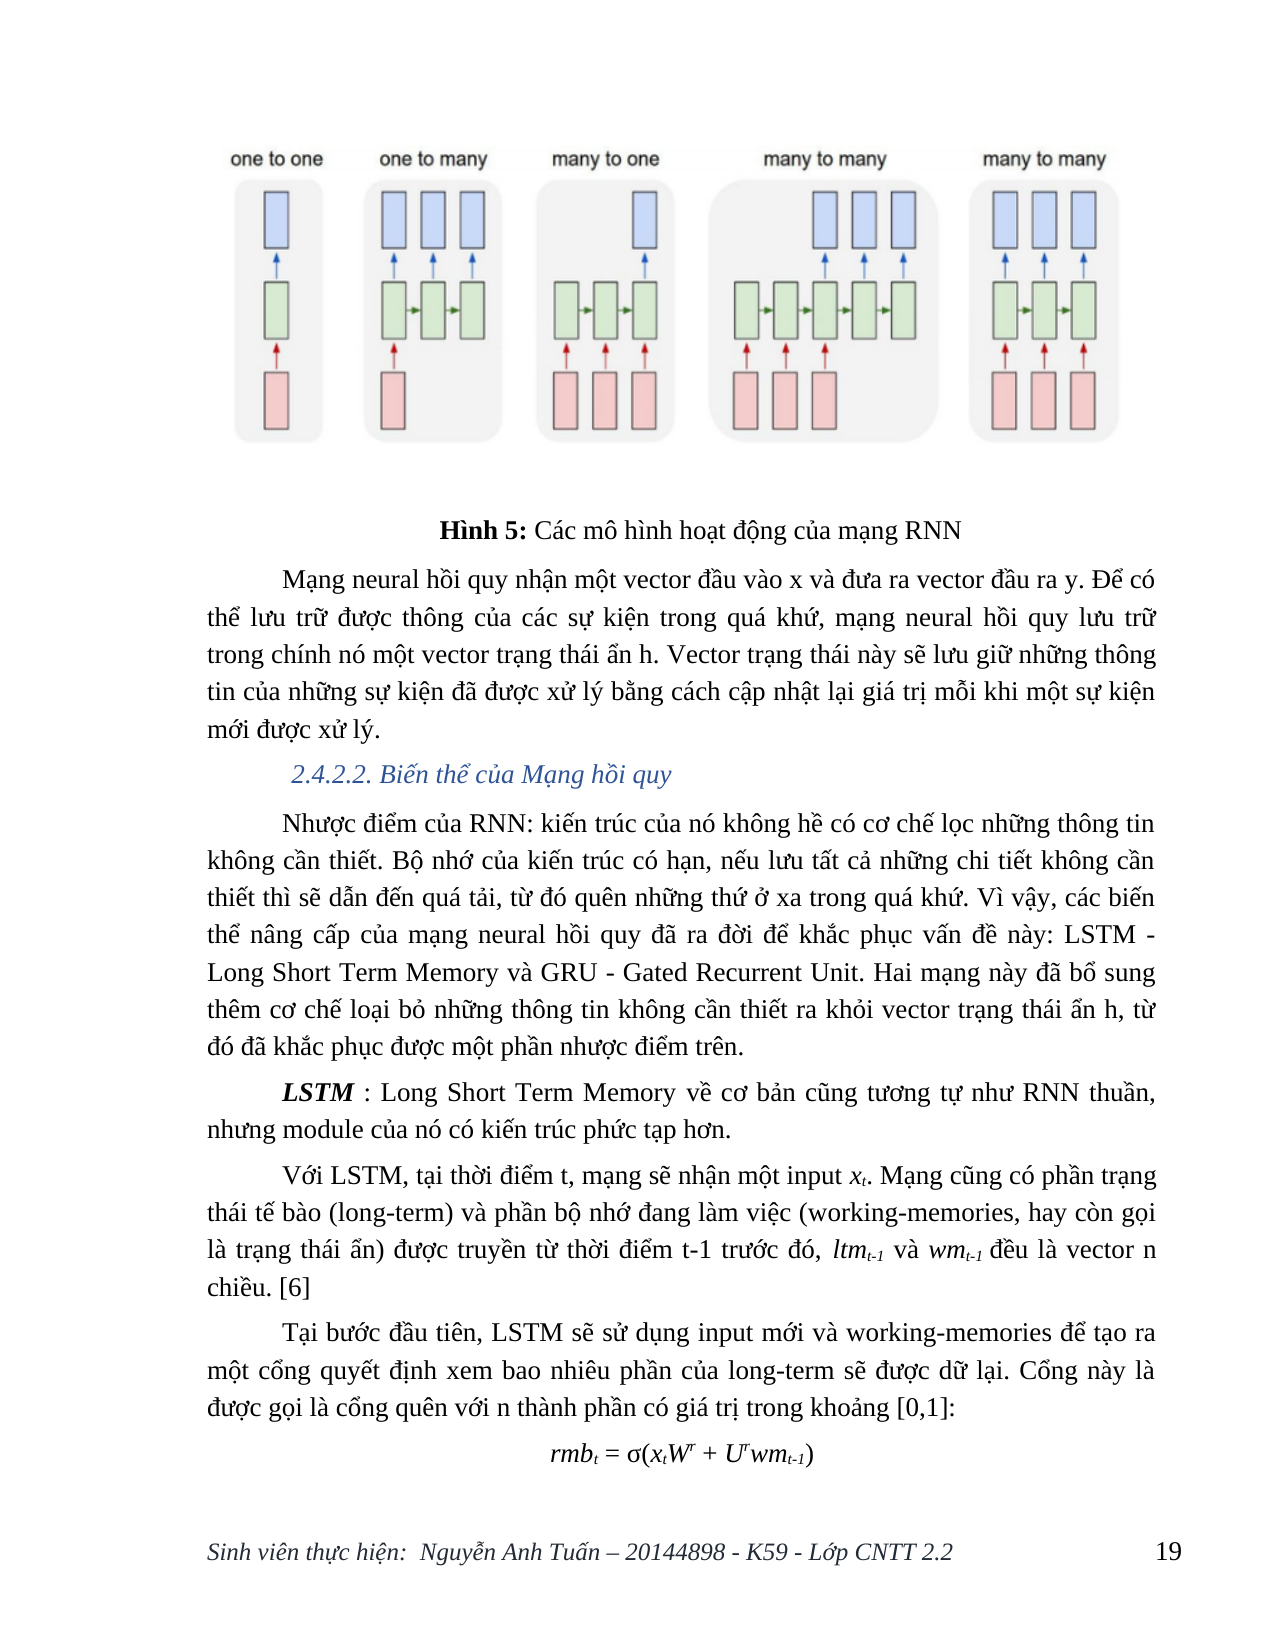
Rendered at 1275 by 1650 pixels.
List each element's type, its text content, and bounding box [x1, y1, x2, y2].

text Nhược điểm của RNN: kiến trúc của nó không hề có cơ chế lọc những thông tin không cần thiết. Bộ nhớ của kiến trúc có hạn, nếu lưu tất cả những chi tiết không cần thiết thì sẽ dẫn đến quá tải, từ đó quên những thứ ở xa trong quá khứ. Vì vậy, các biến thể nâng cấp của mạng neural hồi quy đã ra đời để khắc phục vấn đề này: LSTM - Long Short Term Memory và GRU - Gated Recurrent Unit. Hai mạng này đã bổ sung thêm cơ chế loại bỏ những thông tin không cần thiết ra khỏi vector trạng thái ẩn h, từ đó đã khắc phục được một phần nhược điểm trên. [207, 807, 1157, 1062]
text Tại bước đầu tiên, LSTM sẽ sử dụng input mới và working-memories để tạo ra một cổng quyết định xem bao nhiêu phần của long-term sẽ được dữ lại. Cổng này là được gọi là cổng quên với n thành phần có giá trị trong khoảng [0,1]: [207, 1316, 1157, 1422]
text Mạng neural hồi quy nhận một vector đầu vào x và đưa ra vector đầu ra y. Để có thể lưu trữ được thông của các sự kiện trong quá khứ, mạng neural hồi quy lưu trữ trong chính nó một vector trạng thái ẩn h. Vector trạng thái này sẽ lưu giữ những thông tin của những sự kiện đã được xử lý bằng cách cập nhật lại giá trị mỗi khi một sự kiện mới được xử lý. [207, 564, 1157, 744]
subtitle Các mô hình hoạt động của mạng RNN [244, 514, 1157, 545]
subtitle 2.4.2.2. Biến thể của Mạng hồi quy [252, 758, 1157, 789]
text LSTM : Long Short Term Memory về cơ bản cũng tương tự như RNN thuần, nhưng module của nó có kiến trúc phức tạp hơn. [207, 1076, 1157, 1144]
text rmbt = σ(xtWr + Urwmt-1) [207, 1437, 1157, 1468]
picture [212, 118, 1152, 500]
text Với LSTM, tại thời điểm t, mạng sẽ nhận một input xt. Mạng cũng có phần trạng thái tế bào (long-term) và phần bộ nhớ đang làm việc (working-memories, hay còn gọi là trạng thái ẩn) được truyền từ thời điểm t-1 trước đó, ltmt-1 và wmt-1 đều là vector n chiều. [6] [207, 1159, 1157, 1302]
